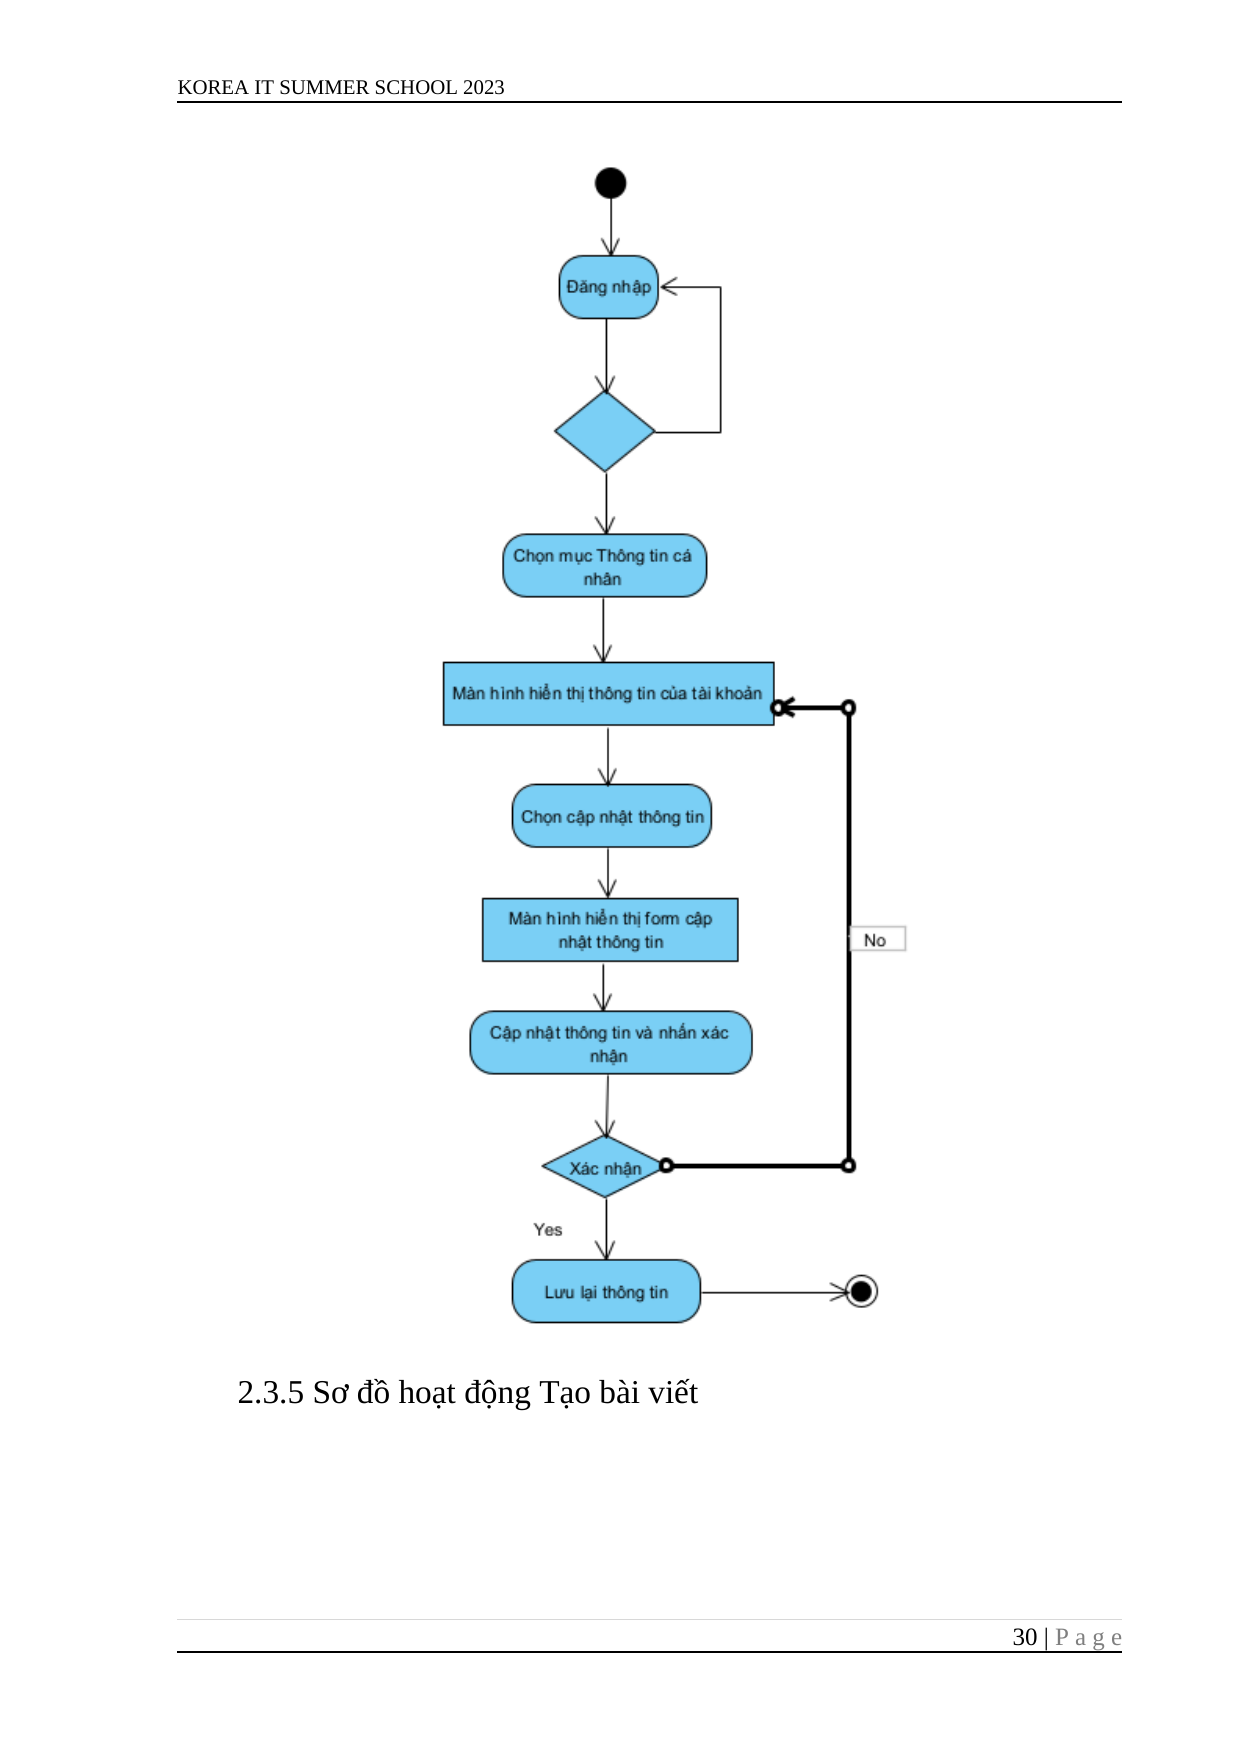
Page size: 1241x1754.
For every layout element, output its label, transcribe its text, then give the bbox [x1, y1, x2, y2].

text 2.3.5 Sơ đồ hoạt động Tạo bài viết [237, 1372, 1122, 1410]
picture [271, 150, 1088, 1372]
